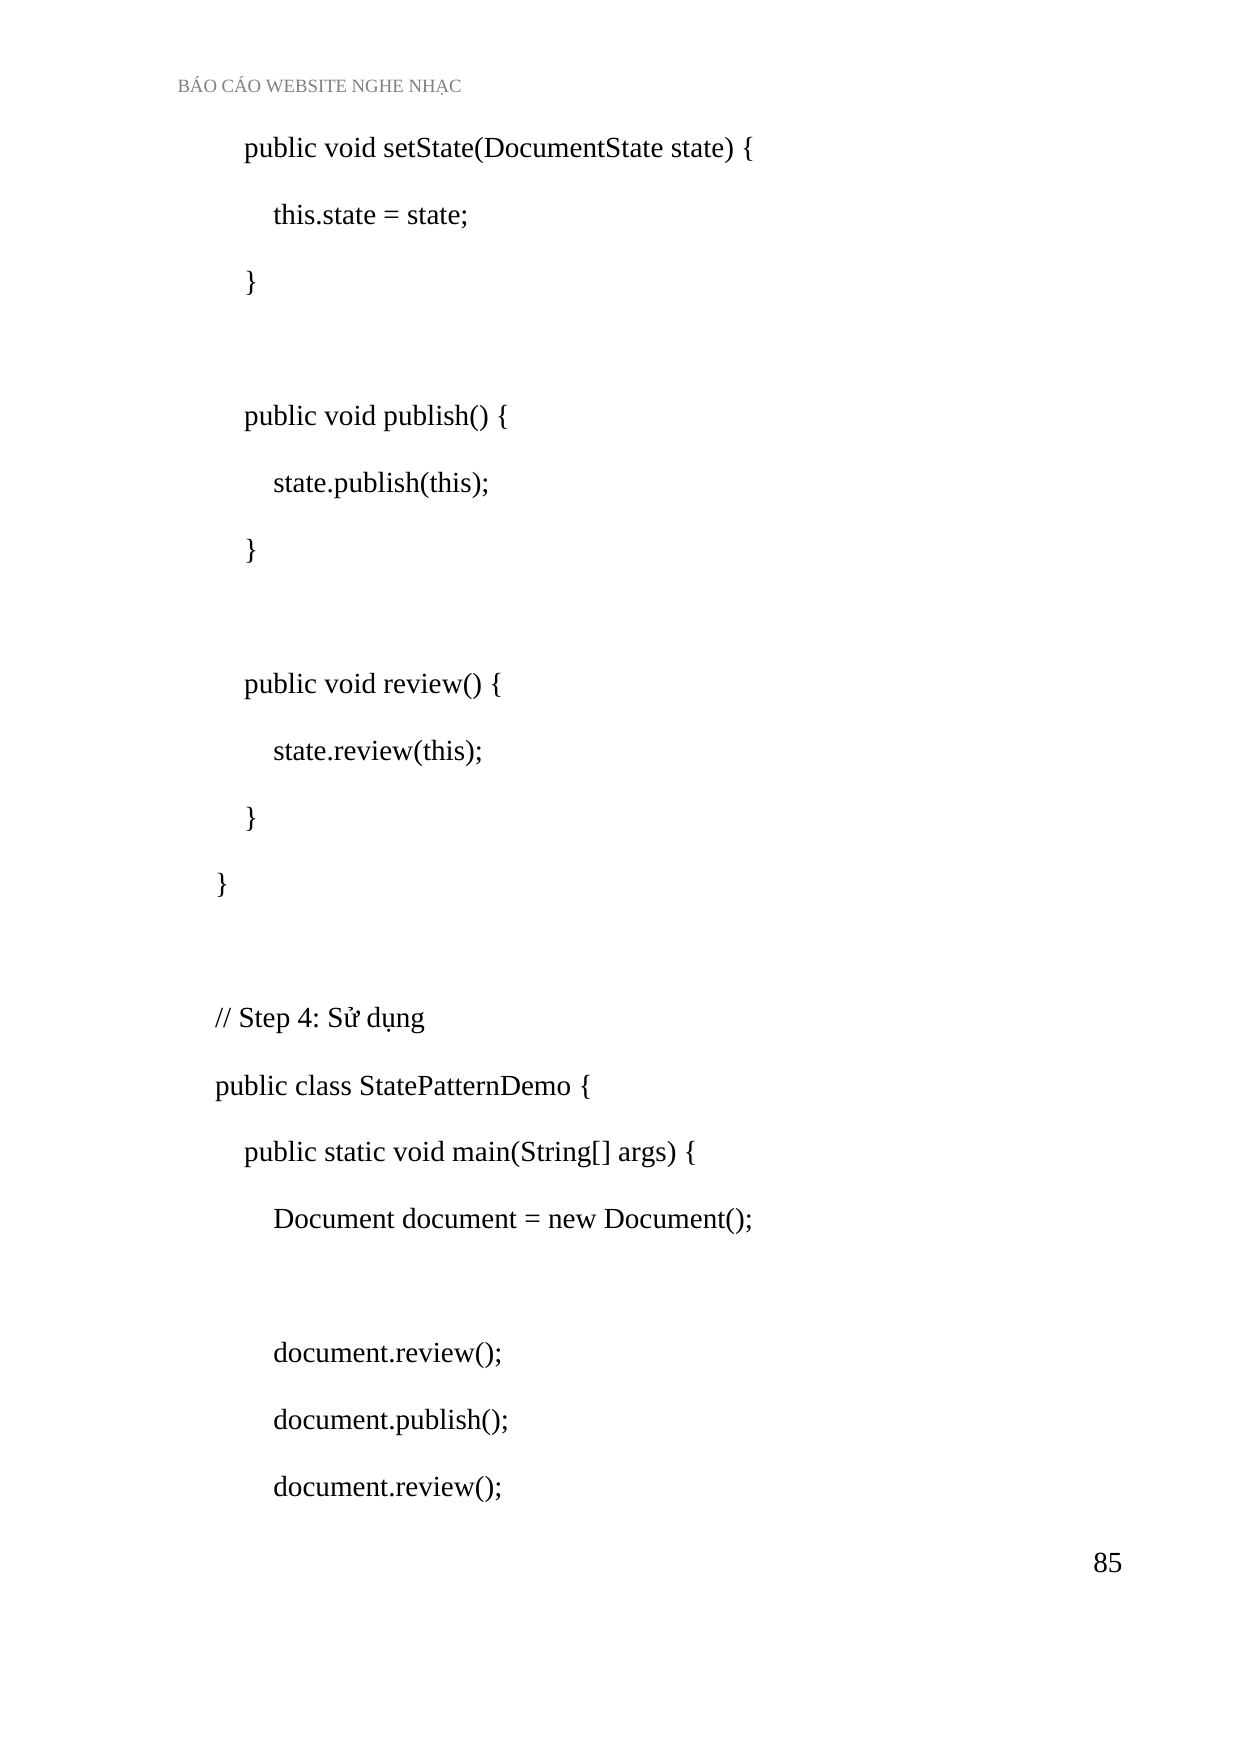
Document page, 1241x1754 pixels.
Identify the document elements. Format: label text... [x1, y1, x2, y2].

text document.publish(); [177, 1402, 1122, 1436]
text public class StatePatternDemo { [177, 1068, 1122, 1101]
text public void publish() { [177, 398, 1122, 431]
text } [177, 800, 1122, 833]
text Document document = new Document(); [177, 1202, 1122, 1235]
text } [177, 532, 1122, 565]
text this.state = state; [177, 197, 1122, 230]
text state.review(this); [177, 733, 1122, 766]
text // Step 4: Sử dụng [177, 1001, 1122, 1034]
text public void review() { [177, 666, 1122, 699]
text state.publish(this); [177, 465, 1122, 498]
text public static void main(String[] args) { [177, 1134, 1122, 1168]
text document.review(); [177, 1336, 1122, 1369]
text document.review(); [177, 1469, 1122, 1503]
text } [177, 264, 1122, 297]
text public void setState(DocumentState state) { [177, 130, 1122, 163]
text } [177, 867, 1122, 900]
